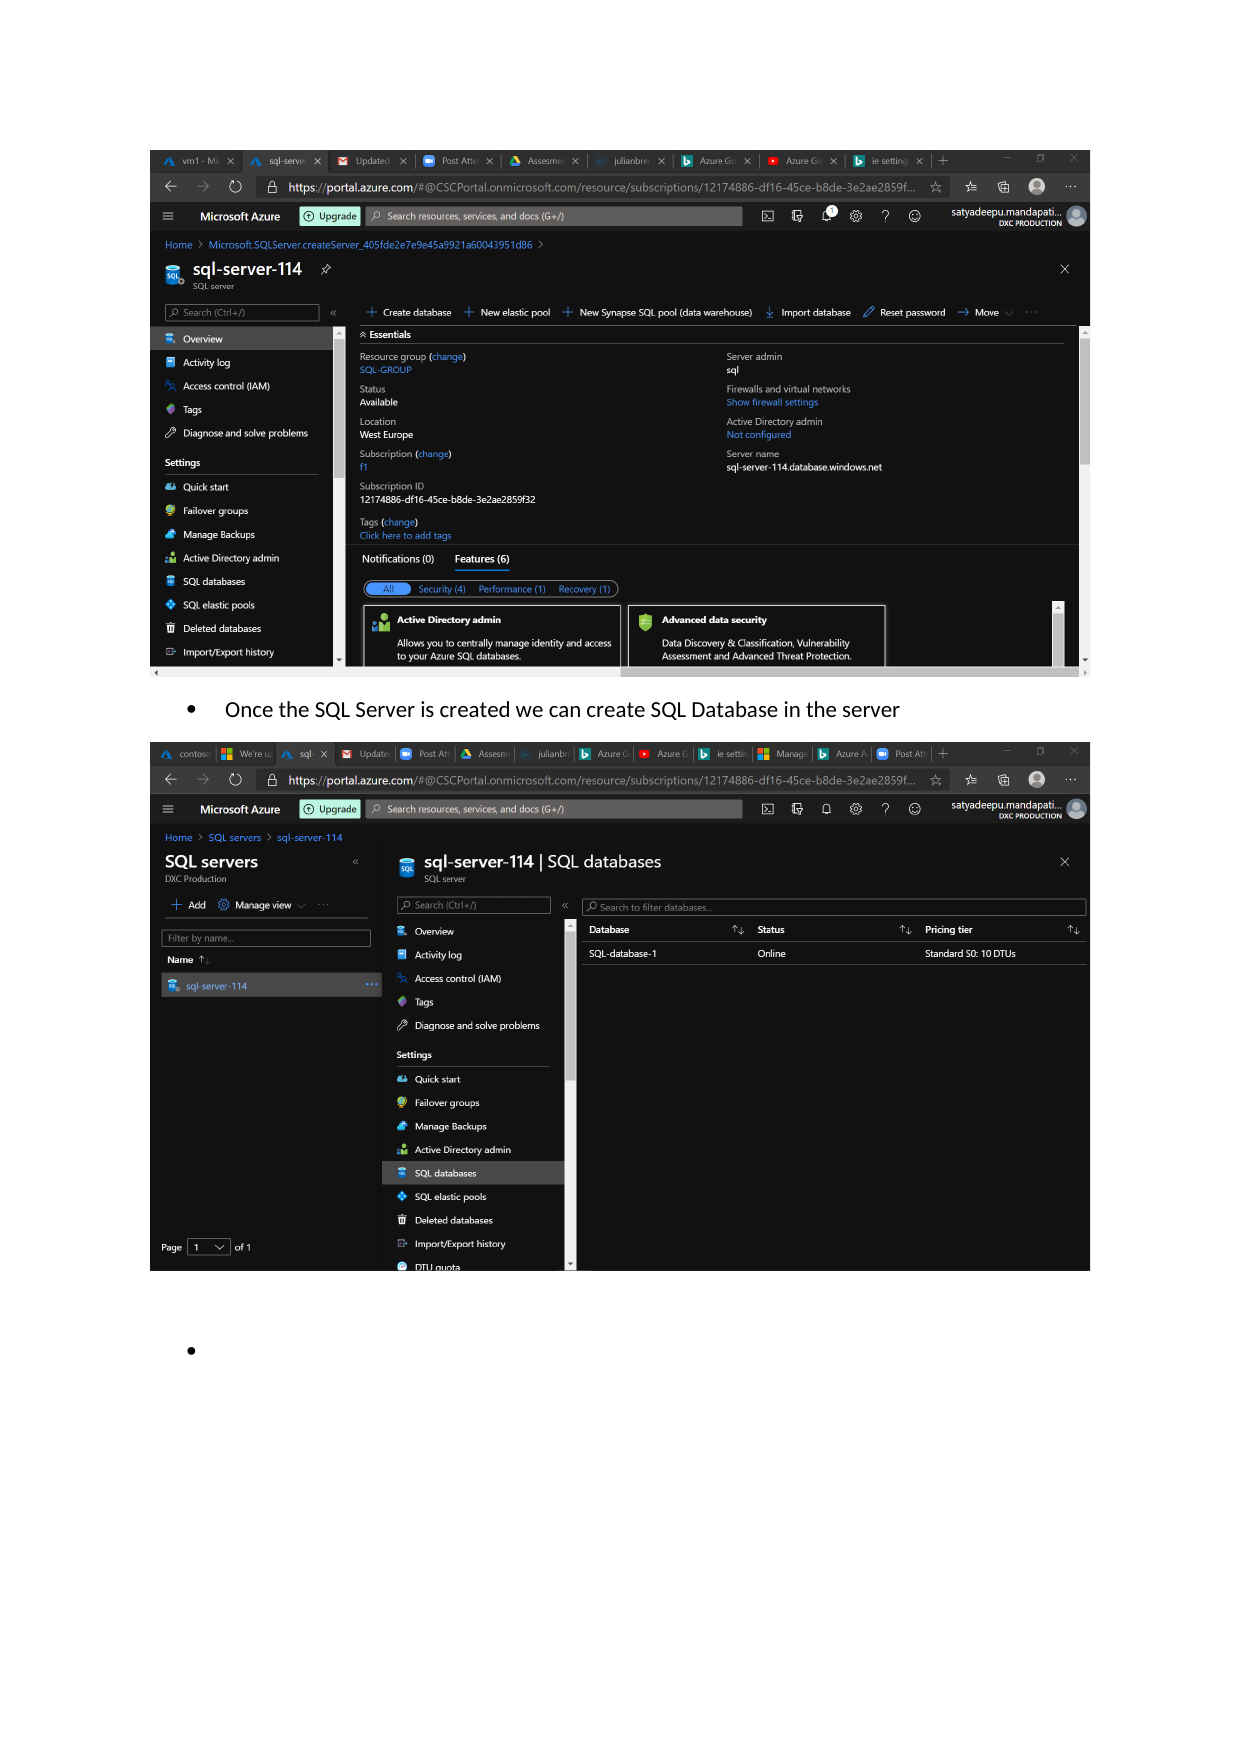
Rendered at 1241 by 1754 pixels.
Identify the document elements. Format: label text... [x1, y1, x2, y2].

picture [150, 742, 1091, 1271]
list Once the SQL Server is created we can create SQL Database in the server [187, 695, 1090, 723]
picture [150, 150, 1091, 677]
